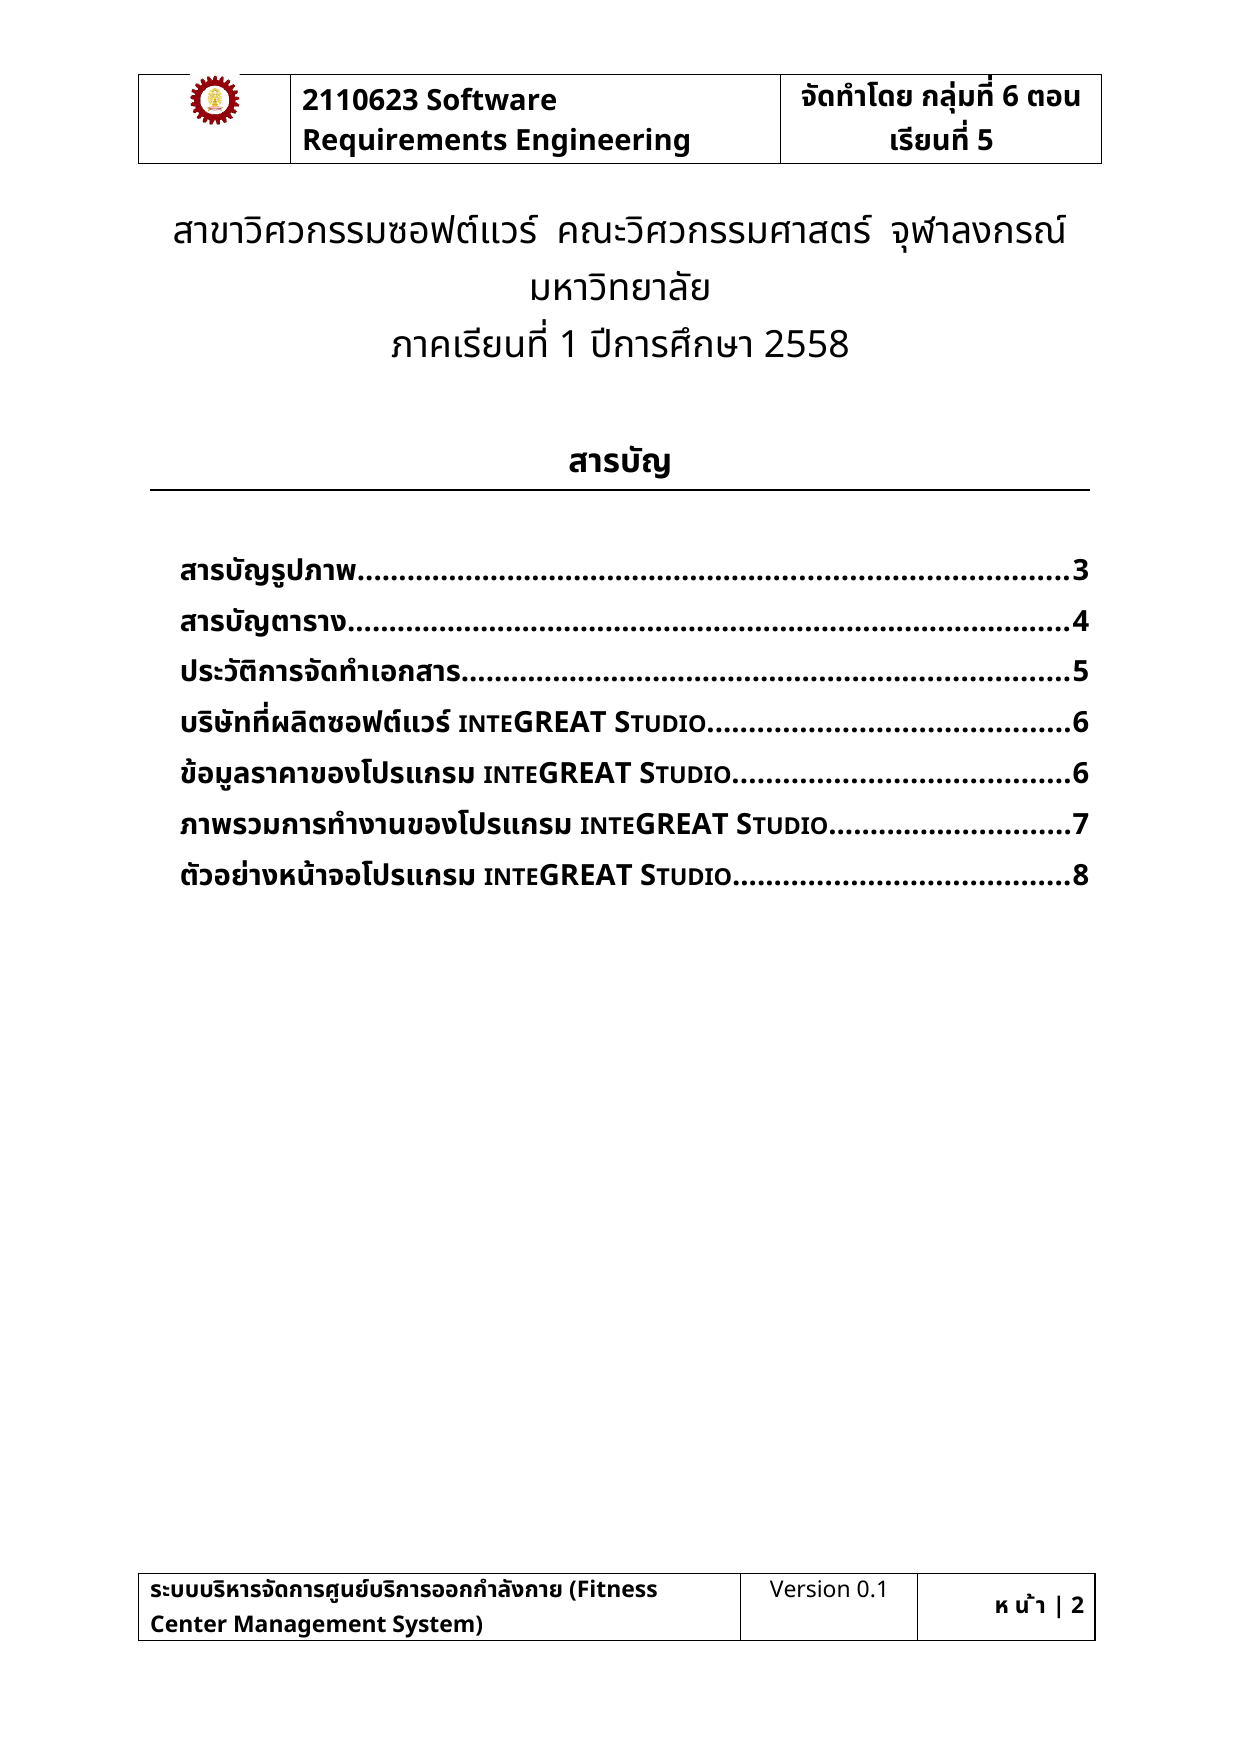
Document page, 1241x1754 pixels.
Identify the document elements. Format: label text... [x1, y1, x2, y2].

text สารบัญตาราง 4 [179, 600, 1090, 644]
text ภาพรวมการทำงานของโปรแกรม inteGREAT Studio 7 [179, 803, 1090, 847]
text สาขาวิศวกรรมซอฟต์แวร์ คณะวิศวกรรมศาสตร์ จุฬาลงกรณ์มหาวิทยาลัย [150, 204, 1090, 317]
text ข้อมูลราคาของโปรแกรม inteGREAT Studio 6 [179, 752, 1090, 797]
text บริษัทที่ผลิตซอฟต์แวร์ inteGREAT Studio 6 [179, 701, 1090, 746]
subtitle สารบัญ [150, 437, 1090, 489]
text ภาคเรียนที่ 1 ปีการศึกษา 2558 [150, 317, 1090, 374]
picture [189, 74, 240, 125]
text ประวัติการจัดทำเอกสาร 5 [179, 651, 1090, 695]
text ตัวอย่างหน้าจอโปรแกรม inteGREAT Studio 8 [179, 854, 1090, 898]
text สารบัญรูปภาพ 3 [179, 549, 1090, 593]
